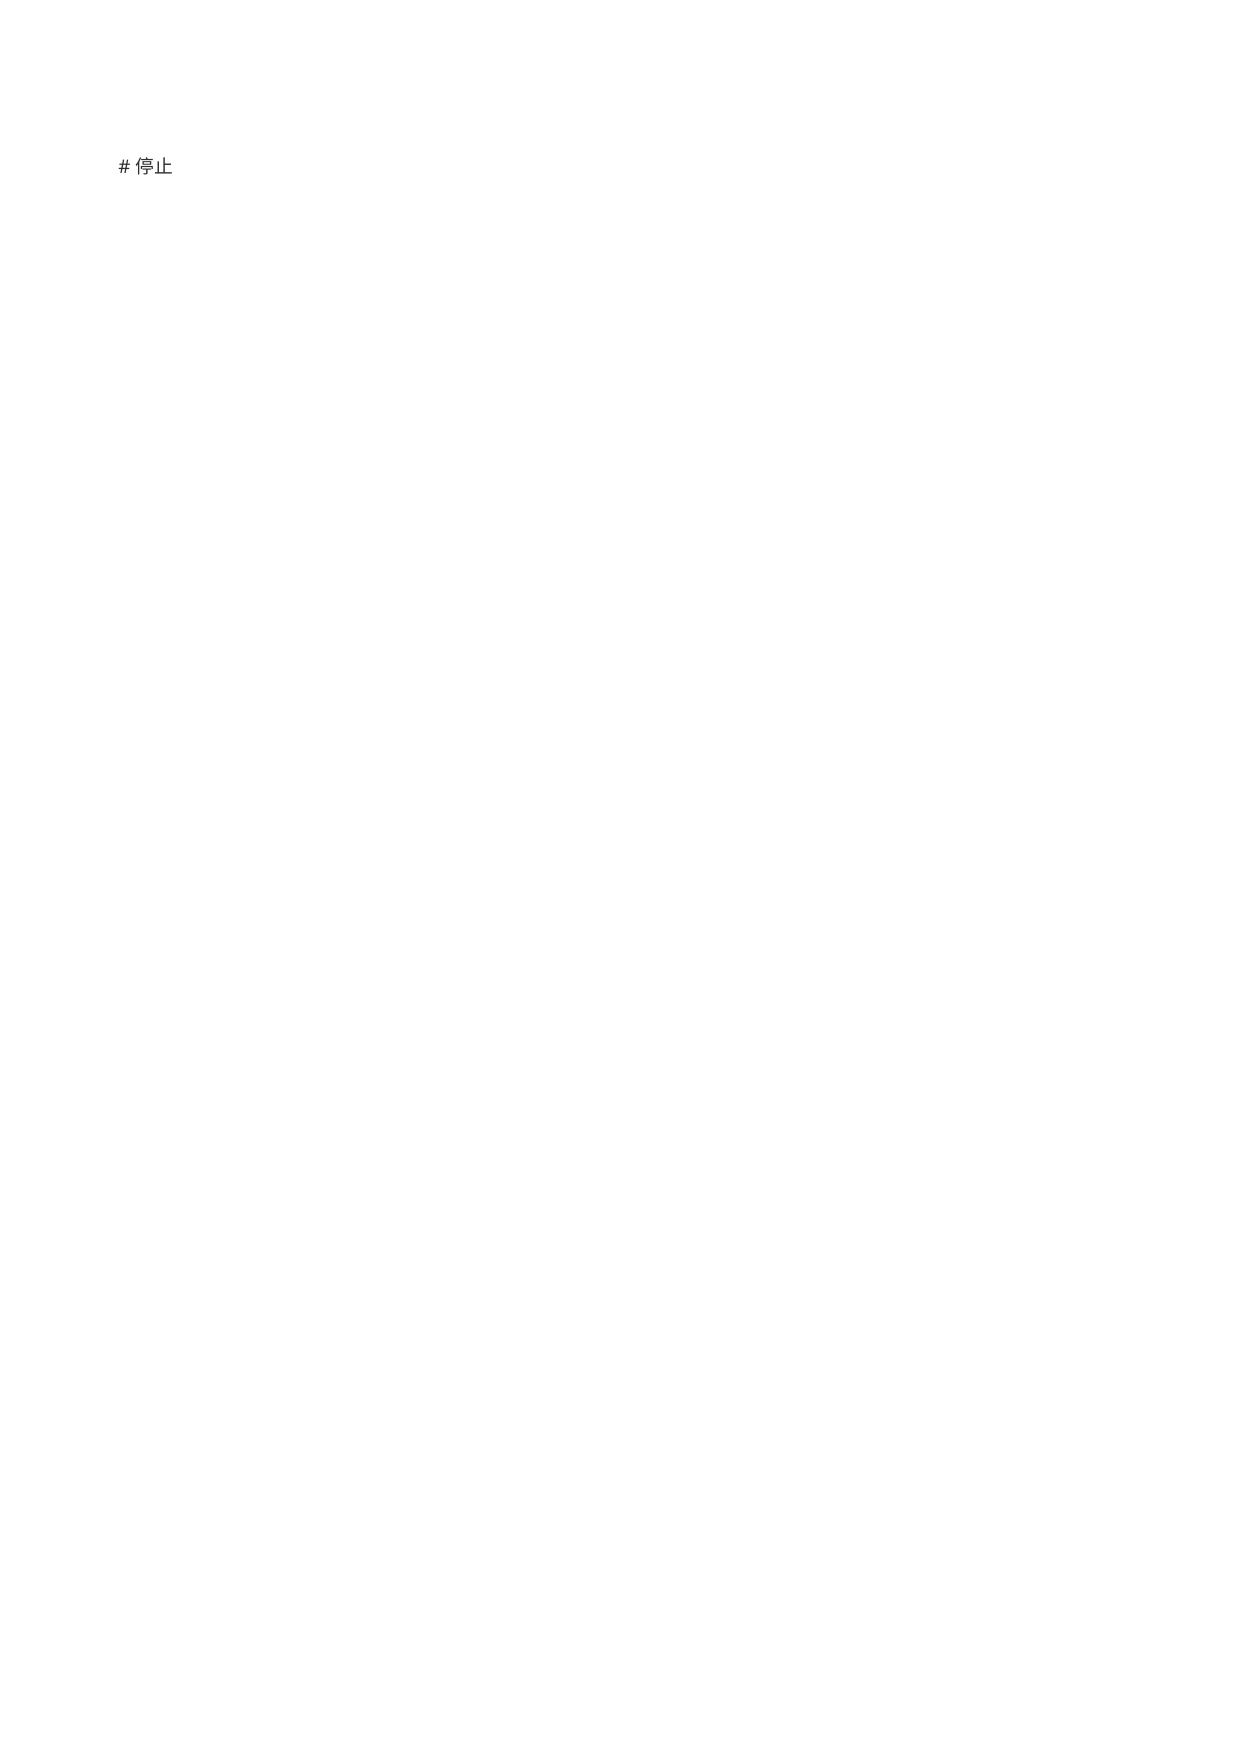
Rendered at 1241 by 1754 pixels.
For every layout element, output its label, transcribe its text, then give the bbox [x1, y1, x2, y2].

text # 停止 [110, 151, 1158, 181]
